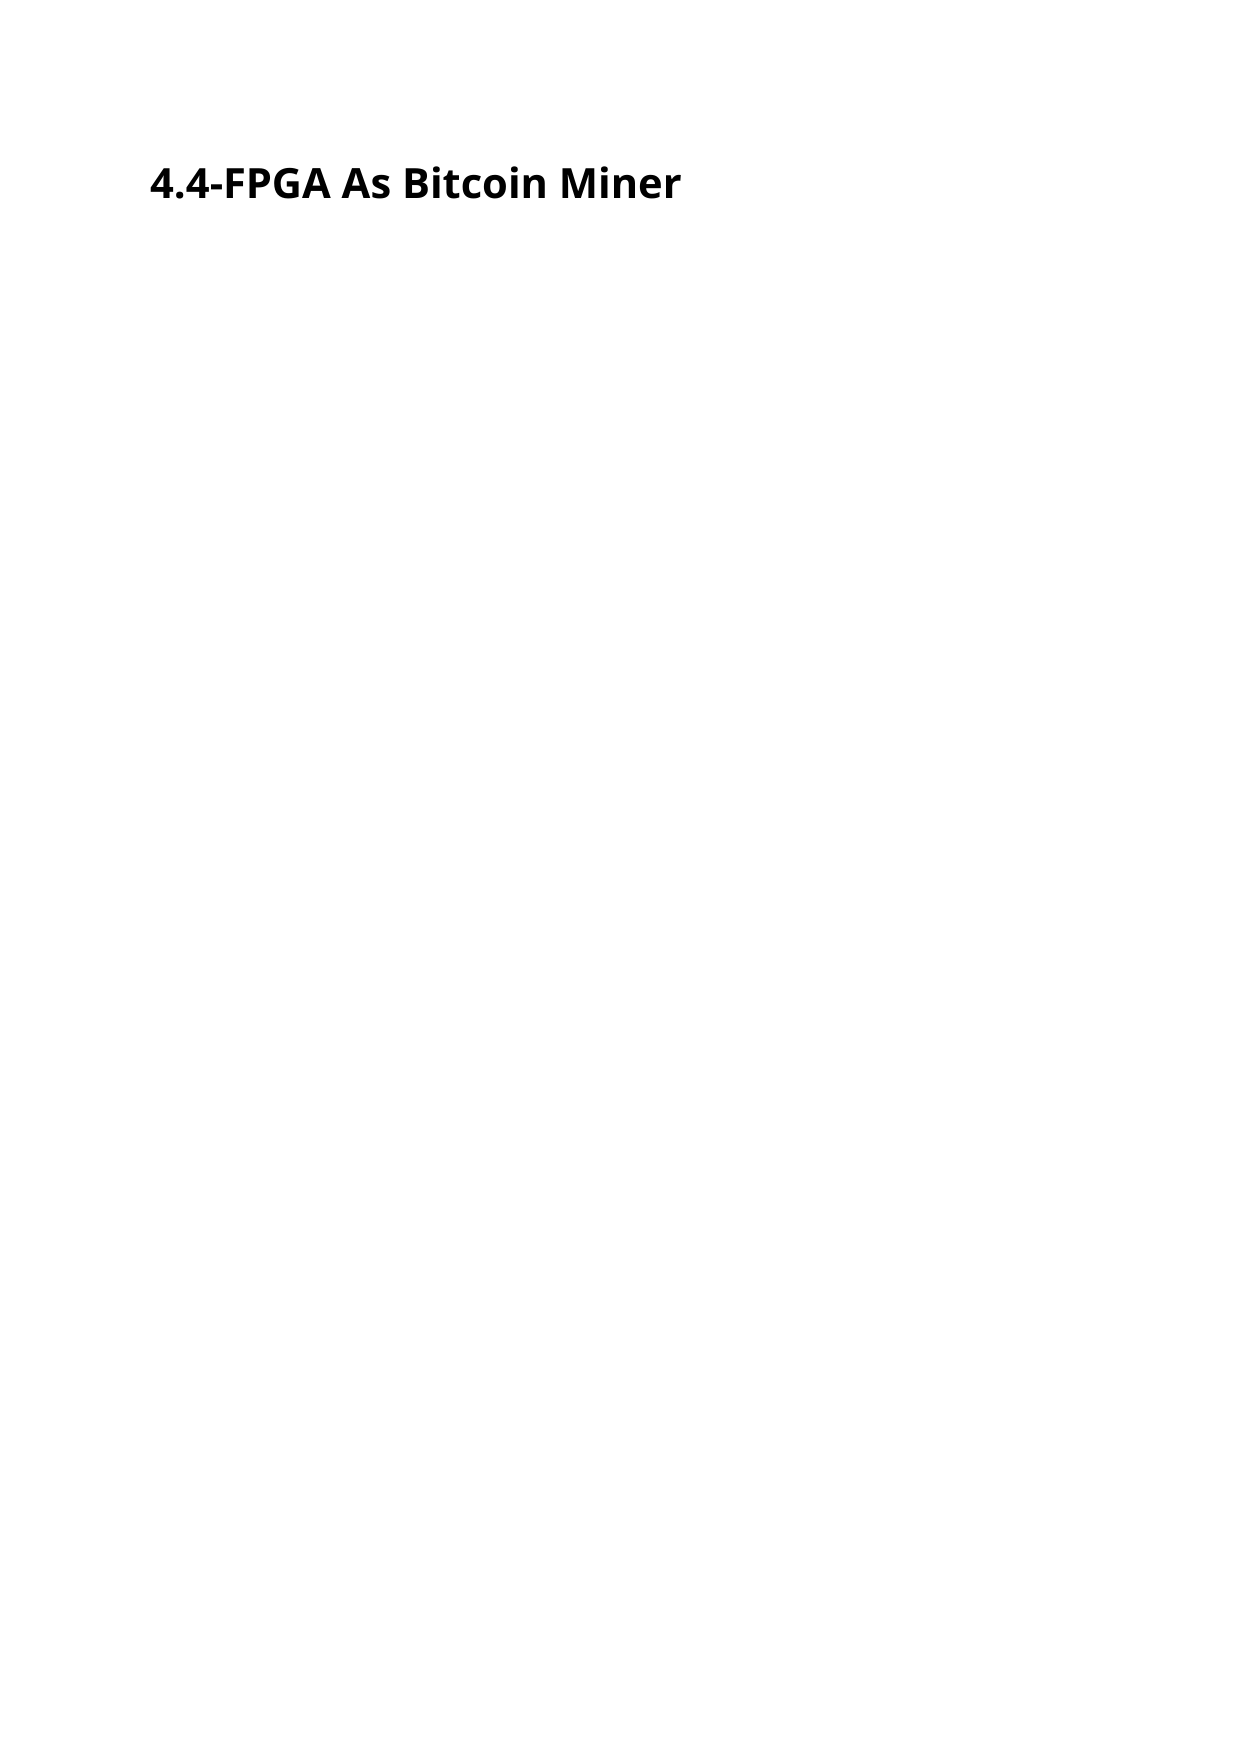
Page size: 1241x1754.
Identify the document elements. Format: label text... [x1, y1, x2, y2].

subtitle 4.4-FPGA As Bitcoin Miner [150, 154, 1090, 211]
